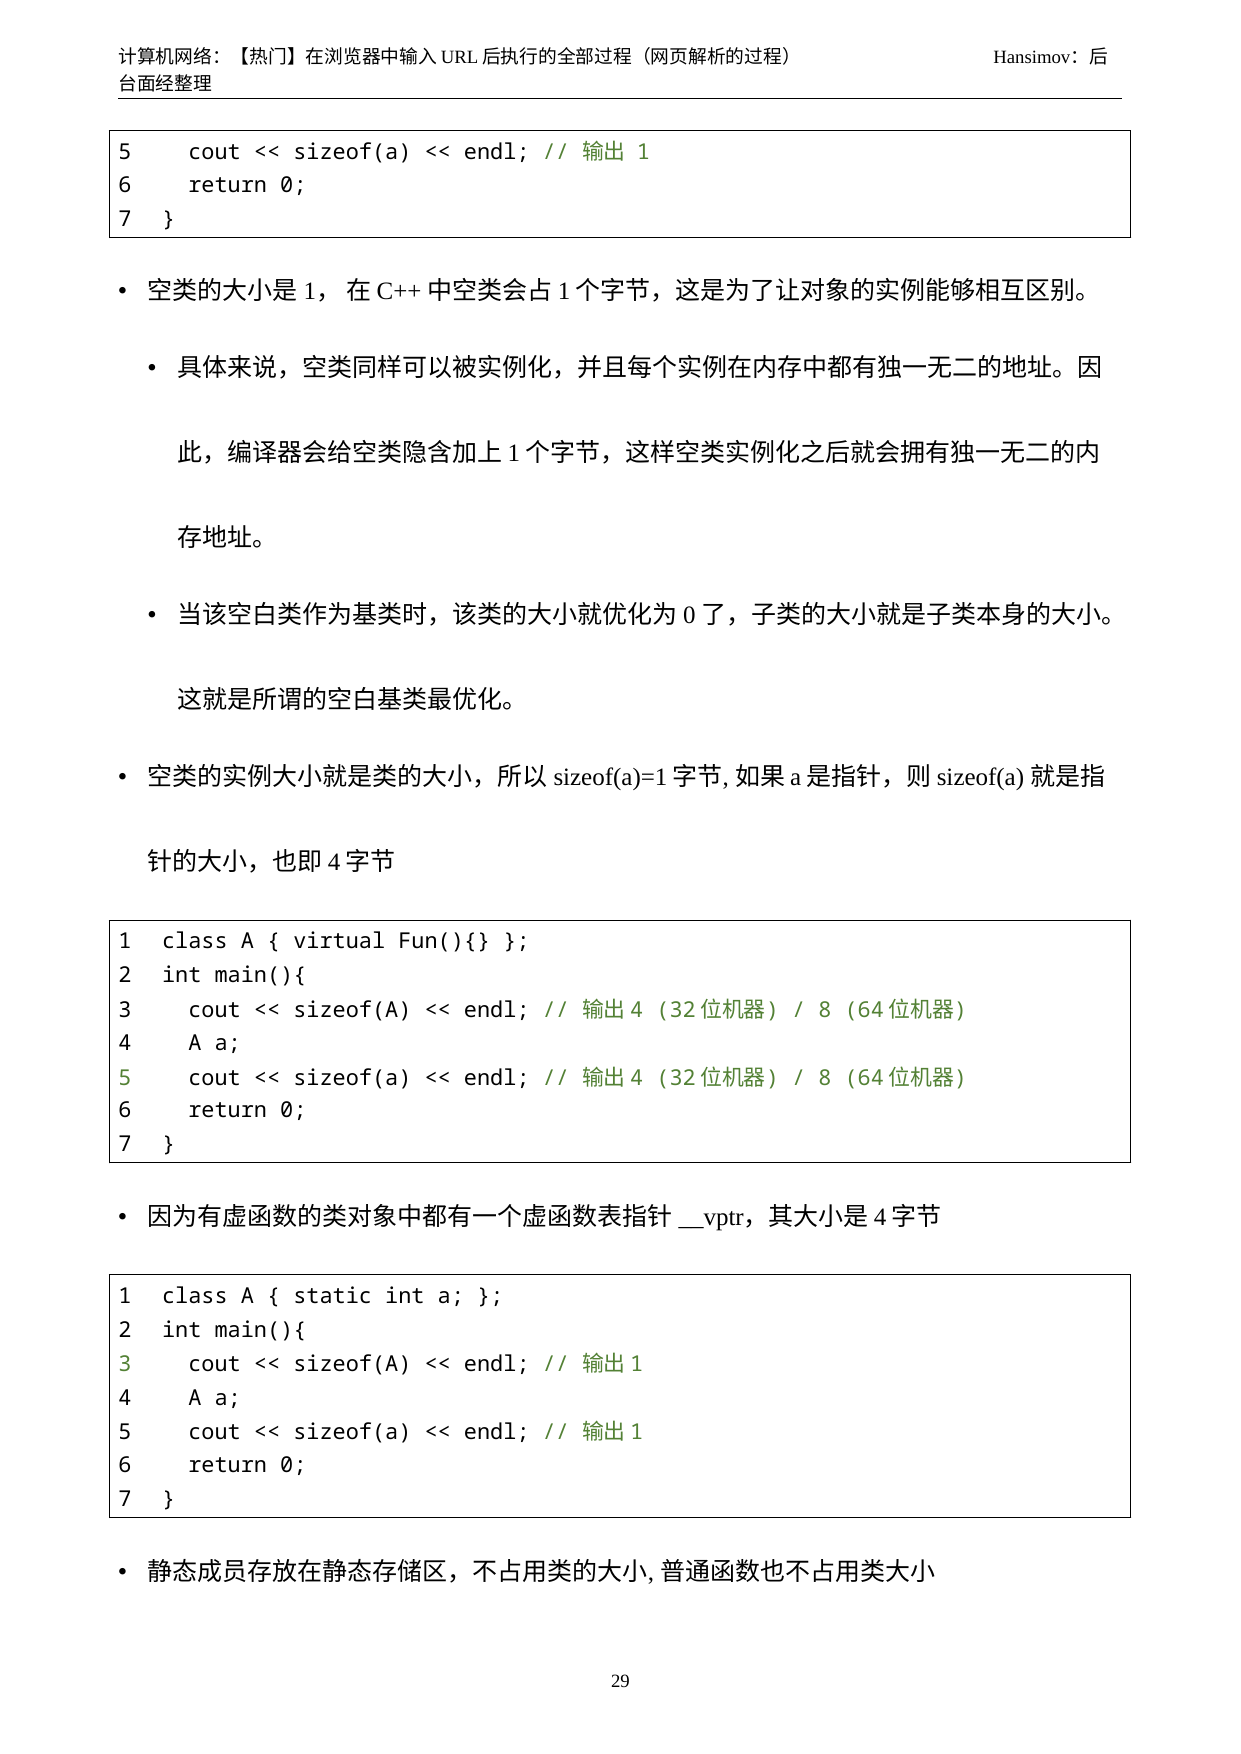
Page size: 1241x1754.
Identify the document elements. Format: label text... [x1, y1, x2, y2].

list cout << sizeof(a) << endl; // 输出4 (32位机器) / 8 (64位机器) [118, 1058, 1122, 1092]
list return 0; [118, 1447, 1122, 1478]
text } [110, 198, 1130, 237]
text return 0; [118, 167, 1122, 198]
list cout << sizeof(A) << endl; // 输出1 [118, 1345, 1122, 1379]
list class A { static int a; }; [110, 1275, 1130, 1311]
list class A { virtual Fun(){} }; [110, 921, 1130, 957]
list } [110, 1123, 1130, 1162]
list } [110, 1478, 1130, 1517]
text 空类的大小是 1， 在C++ 中空类会占1个字节，这是为了让对象的实例能够相互区别。 [118, 255, 1122, 323]
text 空类的实例大小就是类的大小，所以 sizeof(a)=1字节, 如果a是指针，则 sizeof(a) 就是指针的大小，也即4字节 [118, 741, 1122, 893]
text cout << sizeof(a) << endl; // 输出 1 [110, 131, 1130, 167]
list cout << sizeof(A) << endl; // 输出4 (32位机器) / 8 (64位机器) [118, 991, 1122, 1024]
text 当该空白类作为基类时，该类的大小就优化为 0 了，子类的大小就是子类本身的大小。这就是所谓的空白基类最优化。 [148, 579, 1122, 732]
list A a; [118, 1379, 1122, 1413]
text 因为有虚函数的类对象中都有一个虚函数表指针 __vptr，其大小是4字节 [118, 1180, 1122, 1248]
text 具体来说，空类同样可以被实例化，并且每个实例在内存中都有独一无二的地址。因此，编译器会给空类隐含加上1个字节，这样空类实例化之后就会拥有独一无二的内存地址。 [148, 332, 1122, 570]
list int main(){ [118, 957, 1122, 991]
list cout << sizeof(a) << endl; // 输出1 [118, 1413, 1122, 1447]
text 静态成员存放在静态存储区，不占用类的大小, 普通函数也不占用类大小 [118, 1535, 1122, 1603]
list A a; [118, 1024, 1122, 1058]
list int main(){ [118, 1311, 1122, 1345]
list return 0; [118, 1092, 1122, 1123]
